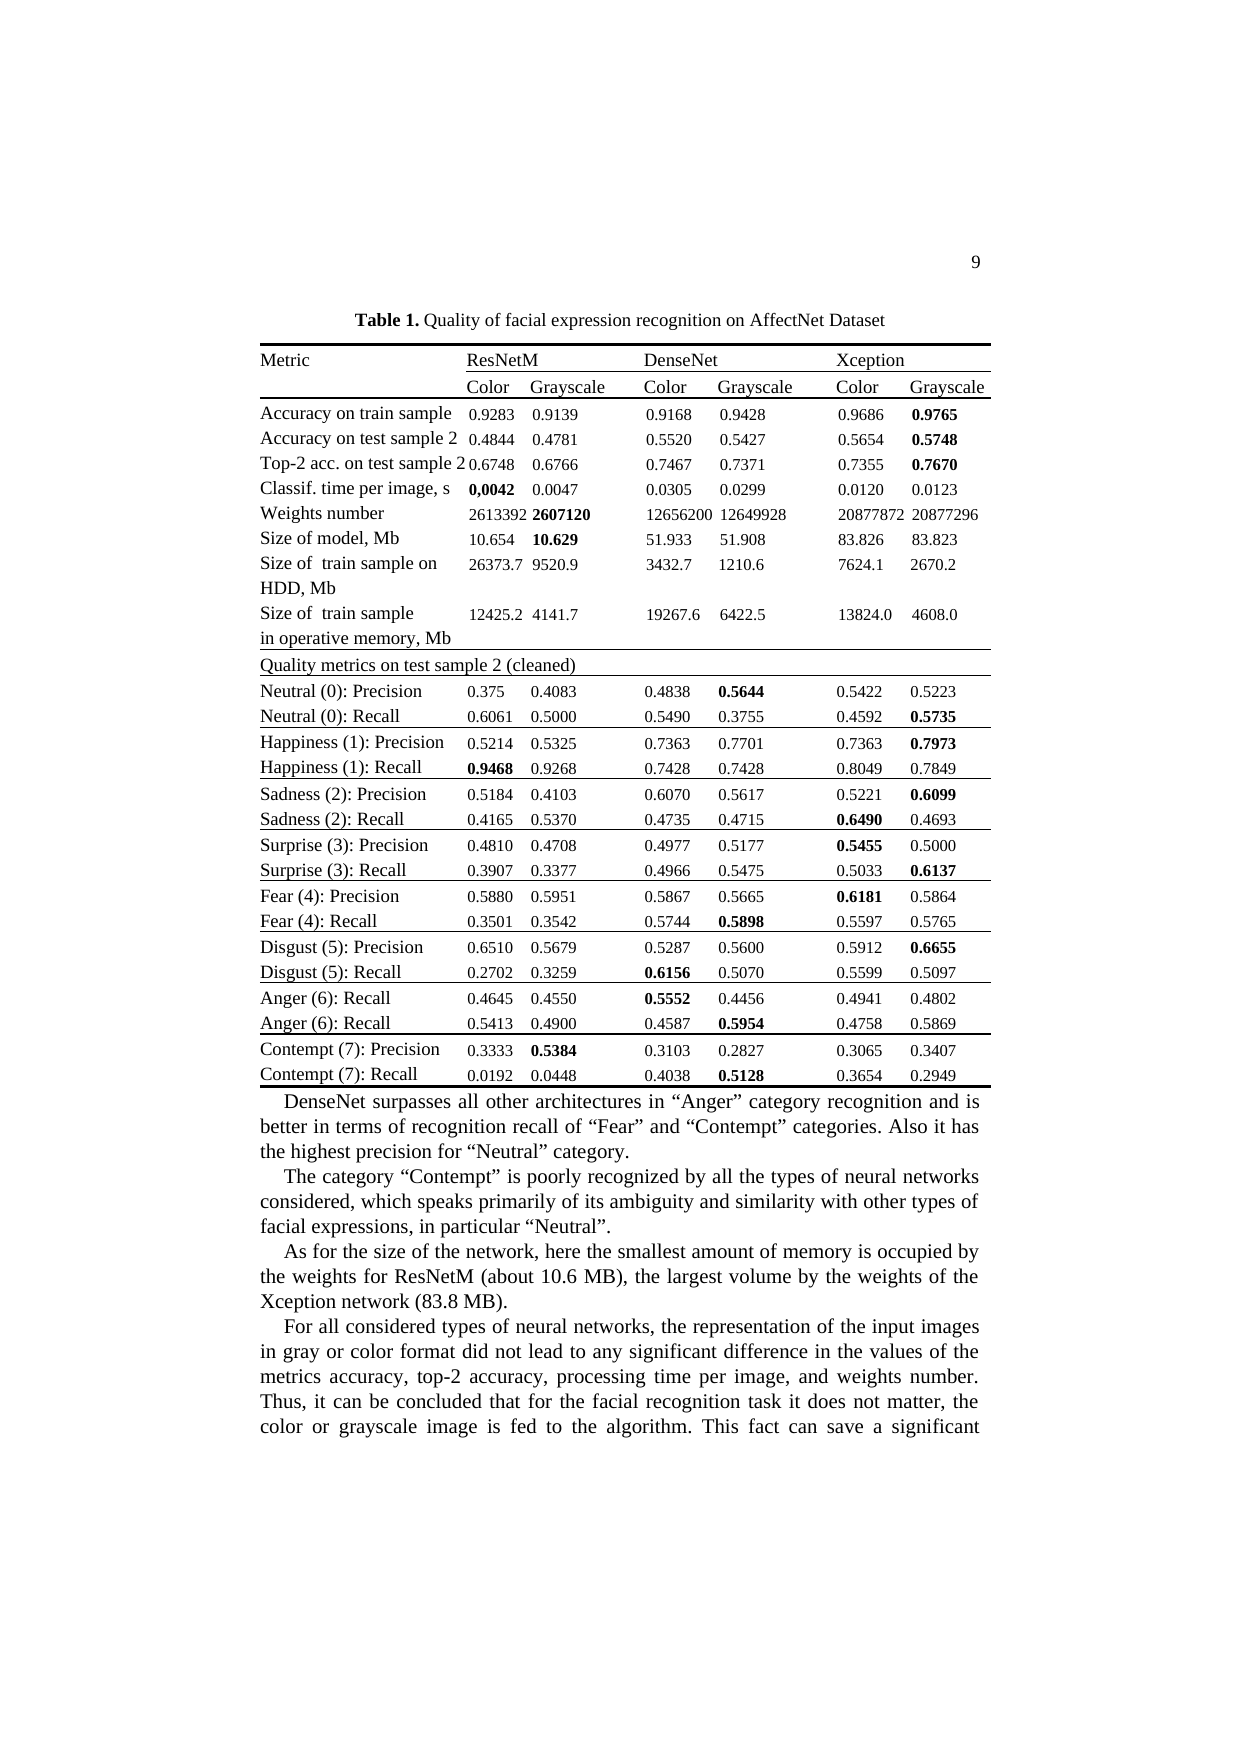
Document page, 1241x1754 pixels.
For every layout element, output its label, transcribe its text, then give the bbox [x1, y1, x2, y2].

table_cell 0.7670 [910, 449, 991, 474]
table_cell Color [644, 372, 717, 397]
table_cell 0.5912 [836, 932, 909, 957]
table_cell 0.2827 [718, 1035, 836, 1060]
table_cell 0.0123 [910, 474, 991, 499]
table_cell 0.7363 [836, 728, 909, 753]
table_cell 0.5422 [836, 676, 909, 701]
table_cell 0.4941 [836, 983, 909, 1008]
table_cell 7624.1 [836, 549, 909, 599]
table_cell 0.0448 [530, 1060, 644, 1085]
table_cell Quality metrics on test sample 2 (cleaned) [260, 650, 991, 675]
table_cell 0.4456 [718, 983, 836, 1008]
table_cell 0.3501 [466, 906, 530, 931]
table_cell 0.5000 [910, 830, 991, 855]
table_cell 0.4900 [530, 1008, 644, 1033]
table_cell 0.5951 [530, 881, 644, 906]
table_cell Accuracy on test sample 2 [260, 424, 466, 449]
table_cell 0.5384 [530, 1035, 644, 1060]
table_cell 83.823 [910, 524, 991, 549]
table_cell 0.6061 [466, 701, 530, 726]
table_cell 0.5617 [718, 779, 836, 804]
table_cell 0.6766 [530, 449, 644, 474]
table_cell Disgust (5): Recall [260, 957, 466, 982]
table_cell 0.4758 [836, 1008, 909, 1033]
table_cell 0.4645 [466, 983, 530, 1008]
table_cell 0,0042 [466, 474, 530, 499]
table_cell 0.4165 [466, 804, 530, 829]
table_cell 0.9765 [910, 399, 991, 424]
table_cell Surprise (3): Recall [260, 855, 466, 880]
table_cell 0.2702 [466, 957, 530, 982]
table_cell 0.5490 [644, 701, 717, 726]
table_cell Contempt (7): Precision [260, 1035, 466, 1060]
table_cell 0.5070 [718, 957, 836, 982]
table_cell 20877296 [910, 499, 991, 524]
table_cell 0.5214 [466, 728, 530, 753]
table_cell 0.5869 [910, 1008, 991, 1033]
table_cell 2670.2 [910, 549, 991, 599]
table_cell 0.0305 [644, 474, 717, 499]
table_cell Grayscale [718, 372, 836, 397]
table_cell 0.3407 [910, 1035, 991, 1060]
table_cell 12649928 [718, 499, 836, 524]
table_cell 0.0192 [466, 1060, 530, 1085]
table_cell 0.4103 [530, 779, 644, 804]
table_cell 51.908 [718, 524, 836, 549]
table_cell 0.5520 [644, 424, 717, 449]
table_cell 0.6490 [836, 804, 909, 829]
table_cell Happiness (1): Precision [260, 728, 466, 753]
table_cell 0.4844 [466, 424, 530, 449]
table_cell 0.9468 [466, 753, 530, 778]
table_cell 0.0120 [836, 474, 909, 499]
table_cell 1210.6 [718, 549, 836, 599]
table_cell 0.3542 [530, 906, 644, 931]
table_cell Anger (6): Recall [260, 983, 466, 1008]
table_cell 51.933 [644, 524, 717, 549]
table_cell 0.5864 [910, 881, 991, 906]
table_cell Sadness (2): Precision [260, 779, 466, 804]
table_cell 0.5184 [466, 779, 530, 804]
table_cell 10.654 [466, 524, 530, 549]
table_cell 0.5644 [718, 676, 836, 701]
table_cell 0.4977 [644, 830, 717, 855]
table_cell Classif. time per image, s [260, 474, 466, 499]
table_cell 0.5097 [910, 957, 991, 982]
table_cell 0.9139 [530, 399, 644, 424]
table_cell 0.9168 [644, 399, 717, 424]
table_cell 0.5765 [910, 906, 991, 931]
table_cell 13824.0 [836, 599, 909, 649]
table_cell 0.5223 [910, 676, 991, 701]
table_cell 0.4038 [644, 1060, 717, 1085]
table_cell Grayscale [910, 372, 991, 397]
table_cell 0.0047 [530, 474, 644, 499]
table_cell 19267.6 [644, 599, 717, 649]
table_cell Neutral (0): Recall [260, 701, 466, 726]
table_cell 0.7371 [718, 449, 836, 474]
table_cell 0.8049 [836, 753, 909, 778]
table_cell 4608.0 [910, 599, 991, 649]
table_cell 0.5413 [466, 1008, 530, 1033]
table_cell 12656200 [644, 499, 717, 524]
table_cell Top-2 acc. on test sample 2 [260, 449, 466, 474]
table_cell 0.4781 [530, 424, 644, 449]
table_cell Anger (6): Recall [260, 1008, 466, 1033]
table_cell 0.7428 [644, 753, 717, 778]
table_cell 0.5370 [530, 804, 644, 829]
table_cell 0.4708 [530, 830, 644, 855]
table_cell 9520.9 [530, 549, 644, 599]
table_cell 0.9428 [718, 399, 836, 424]
table_cell Size of train sample on HDD, Mb [260, 549, 466, 599]
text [260, 1313, 980, 1438]
table_cell 0.7428 [718, 753, 836, 778]
table_cell 0.9686 [836, 399, 909, 424]
table_cell 0.9268 [530, 753, 644, 778]
table_cell 0.3377 [530, 855, 644, 880]
table_cell 0.5427 [718, 424, 836, 449]
table_cell 0.6156 [644, 957, 717, 982]
table_cell 0.5867 [644, 881, 717, 906]
table_cell 0.5600 [718, 932, 836, 957]
table_cell Neutral (0): Precision [260, 676, 466, 701]
table_cell 0.7355 [836, 449, 909, 474]
table_cell 0.3103 [644, 1035, 717, 1060]
table_cell Size of train sample in operative memory, Mb [260, 599, 466, 649]
table_cell 10.629 [530, 524, 644, 549]
table_cell 0.4083 [530, 676, 644, 701]
table_cell Weights number [260, 499, 466, 524]
table_cell 4141.7 [530, 599, 644, 649]
table_cell Color [466, 372, 530, 397]
table_cell 0.4715 [718, 804, 836, 829]
table_cell 0.4966 [644, 855, 717, 880]
table_cell 0.5552 [644, 983, 717, 1008]
table_cell 0.3907 [466, 855, 530, 880]
table_cell 0.5287 [644, 932, 717, 957]
table_cell Size of model, Mb [260, 524, 466, 549]
table_cell Happiness (1): Recall [260, 753, 466, 778]
table_cell Sadness (2): Recall [260, 804, 466, 829]
table_cell 0.4735 [644, 804, 717, 829]
table_cell Fear (4): Precision [260, 881, 466, 906]
table_cell 0.3654 [836, 1060, 909, 1085]
table_cell 0.6655 [910, 932, 991, 957]
table_cell Disgust (5): Precision [260, 932, 466, 957]
table_cell 0.6137 [910, 855, 991, 880]
table_cell Fear (4): Recall [260, 906, 466, 931]
table_cell 0.7849 [910, 753, 991, 778]
table_cell 0.5597 [836, 906, 909, 931]
table_cell 0.5679 [530, 932, 644, 957]
table_cell 0.5325 [530, 728, 644, 753]
table_header Xception [836, 346, 991, 371]
table_cell 0.5880 [466, 881, 530, 906]
table_cell 0.5744 [644, 906, 717, 931]
text Table 3. Quality of facial expression recognition on AffectNet Dataset [260, 307, 980, 330]
table_header ResNetM [466, 346, 644, 371]
table_cell 0.3065 [836, 1035, 909, 1060]
table_header DenseNet [644, 346, 836, 371]
table_cell 83.826 [836, 524, 909, 549]
table_cell 0.3333 [466, 1035, 530, 1060]
table_cell 0.4838 [644, 676, 717, 701]
table_cell 0.9283 [466, 399, 530, 424]
table_cell 0.5654 [836, 424, 909, 449]
table_cell 0.4587 [644, 1008, 717, 1033]
table_header Metric [260, 346, 466, 397]
table_cell 0.6748 [466, 449, 530, 474]
table_cell Grayscale [530, 372, 644, 397]
table_cell 0.4802 [910, 983, 991, 1008]
table_cell 0.5599 [836, 957, 909, 982]
table_cell 0.5033 [836, 855, 909, 880]
table_cell 2613392 [466, 499, 530, 524]
table_cell 0.4592 [836, 701, 909, 726]
table_cell 2607120 [530, 499, 644, 524]
table_cell 0.5748 [910, 424, 991, 449]
table_cell Surprise (3): Precision [260, 830, 466, 855]
table_cell 12425.2 [466, 599, 530, 649]
table_cell 0.4693 [910, 804, 991, 829]
text As for the size of the network, here the smallest amount of memory is occupied by the weights for ResNetM (about 10.6 MB), the largest volume by the weights of the Xception network (83.8 MB). [260, 1238, 980, 1313]
table_cell 0.5898 [718, 906, 836, 931]
table_cell 0.0299 [718, 474, 836, 499]
table_cell Color [836, 372, 909, 397]
table_cell 0.5954 [718, 1008, 836, 1033]
table_cell 0.7701 [718, 728, 836, 753]
table_cell 0.2949 [910, 1060, 991, 1085]
table_cell 0.6181 [836, 881, 909, 906]
table_cell 0.5177 [718, 830, 836, 855]
table_cell 0.4810 [466, 830, 530, 855]
table_cell 6422.5 [718, 599, 836, 649]
table_cell 0.6070 [644, 779, 717, 804]
table_cell 0.5221 [836, 779, 909, 804]
table_cell 0.4550 [530, 983, 644, 1008]
text The category “Contempt” is poorly recognized by all the types of neural networks considered, which speaks primarily of its ambiguity and similarity with other types of facial expressions, in particular “Neutral”. [260, 1163, 980, 1238]
table_cell Accuracy on train sample [260, 399, 466, 424]
table_cell 0.5128 [718, 1060, 836, 1085]
table_cell Contempt (7): Recall [260, 1060, 466, 1085]
table_cell 0.6510 [466, 932, 530, 957]
table_cell 20877872 [836, 499, 909, 524]
table_cell 0.375 [466, 676, 530, 701]
table_cell 0.5475 [718, 855, 836, 880]
text DenseNet surpasses all other architectures in “Anger” category recognition and is better in terms of recognition recall of “Fear” and “Contempt” categories. Also it has the highest precision for “Neutral” category. [260, 1088, 980, 1163]
table_cell 0.6099 [910, 779, 991, 804]
table_cell 0.5000 [530, 701, 644, 726]
table_cell 0.5735 [910, 701, 991, 726]
table_cell 0.3755 [718, 701, 836, 726]
table_cell 3432.7 [644, 549, 717, 599]
table_cell 0.3259 [530, 957, 644, 982]
table_cell 0.7363 [644, 728, 717, 753]
table_cell 0.5665 [718, 881, 836, 906]
table_cell 26373.7 [466, 549, 530, 599]
table_cell 0.7973 [910, 728, 991, 753]
table_cell 0.7467 [644, 449, 717, 474]
table_cell 0.5455 [836, 830, 909, 855]
